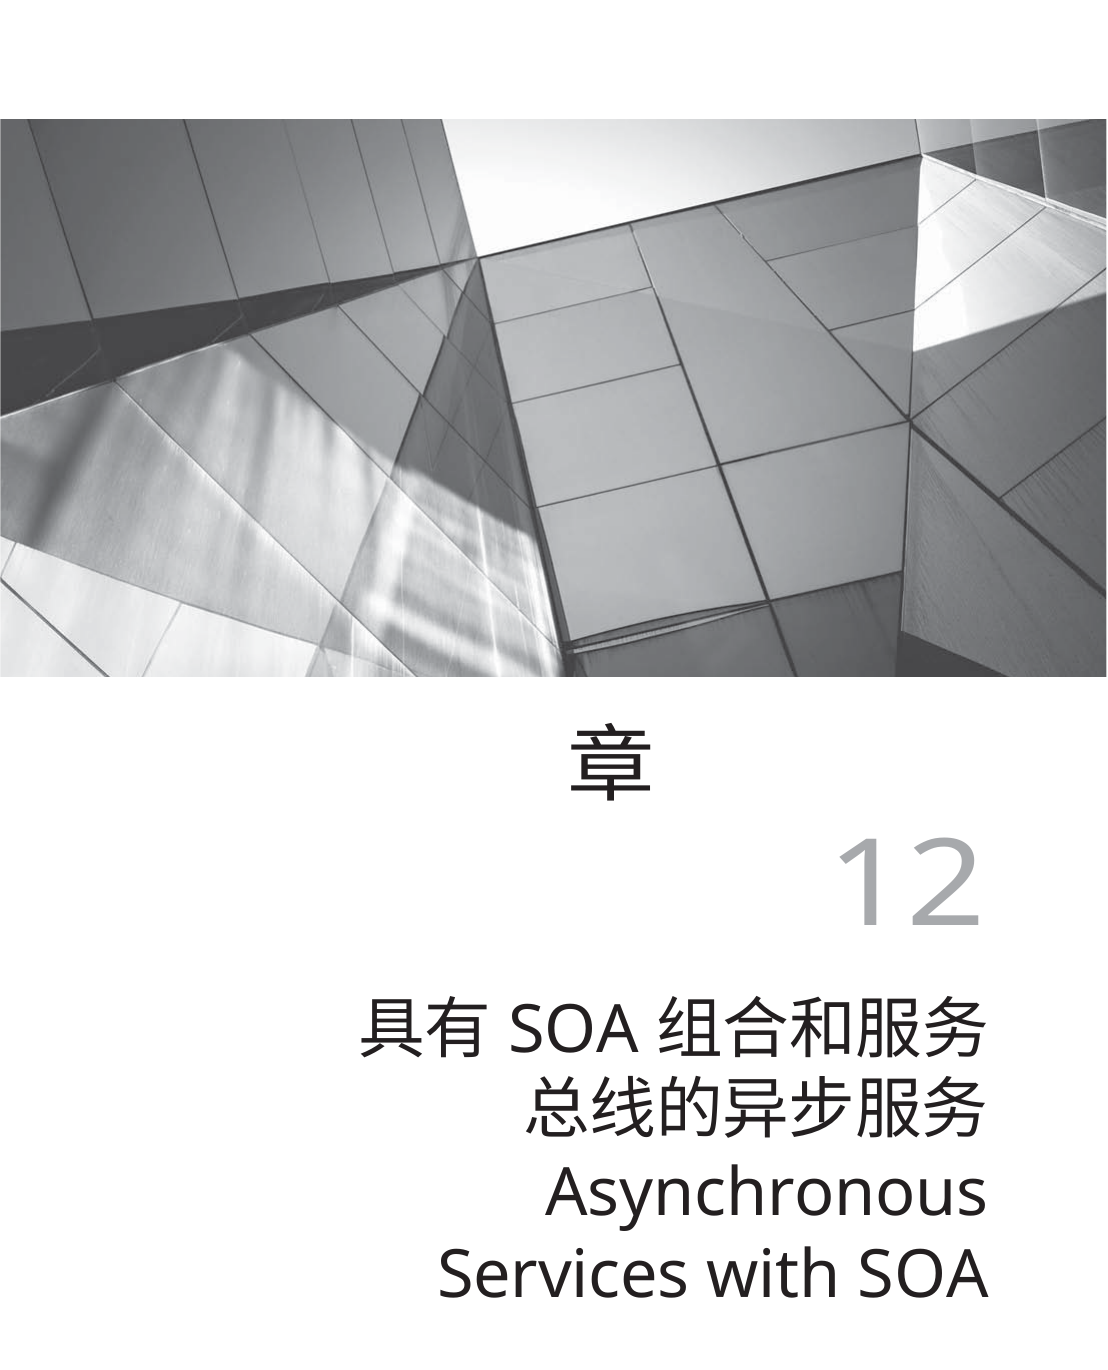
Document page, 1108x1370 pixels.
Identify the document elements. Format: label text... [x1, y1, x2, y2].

picture [0, 119, 1107, 677]
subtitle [329, 987, 988, 1317]
subtitle 12 [0, 813, 986, 953]
text 章 [568, 720, 1107, 813]
